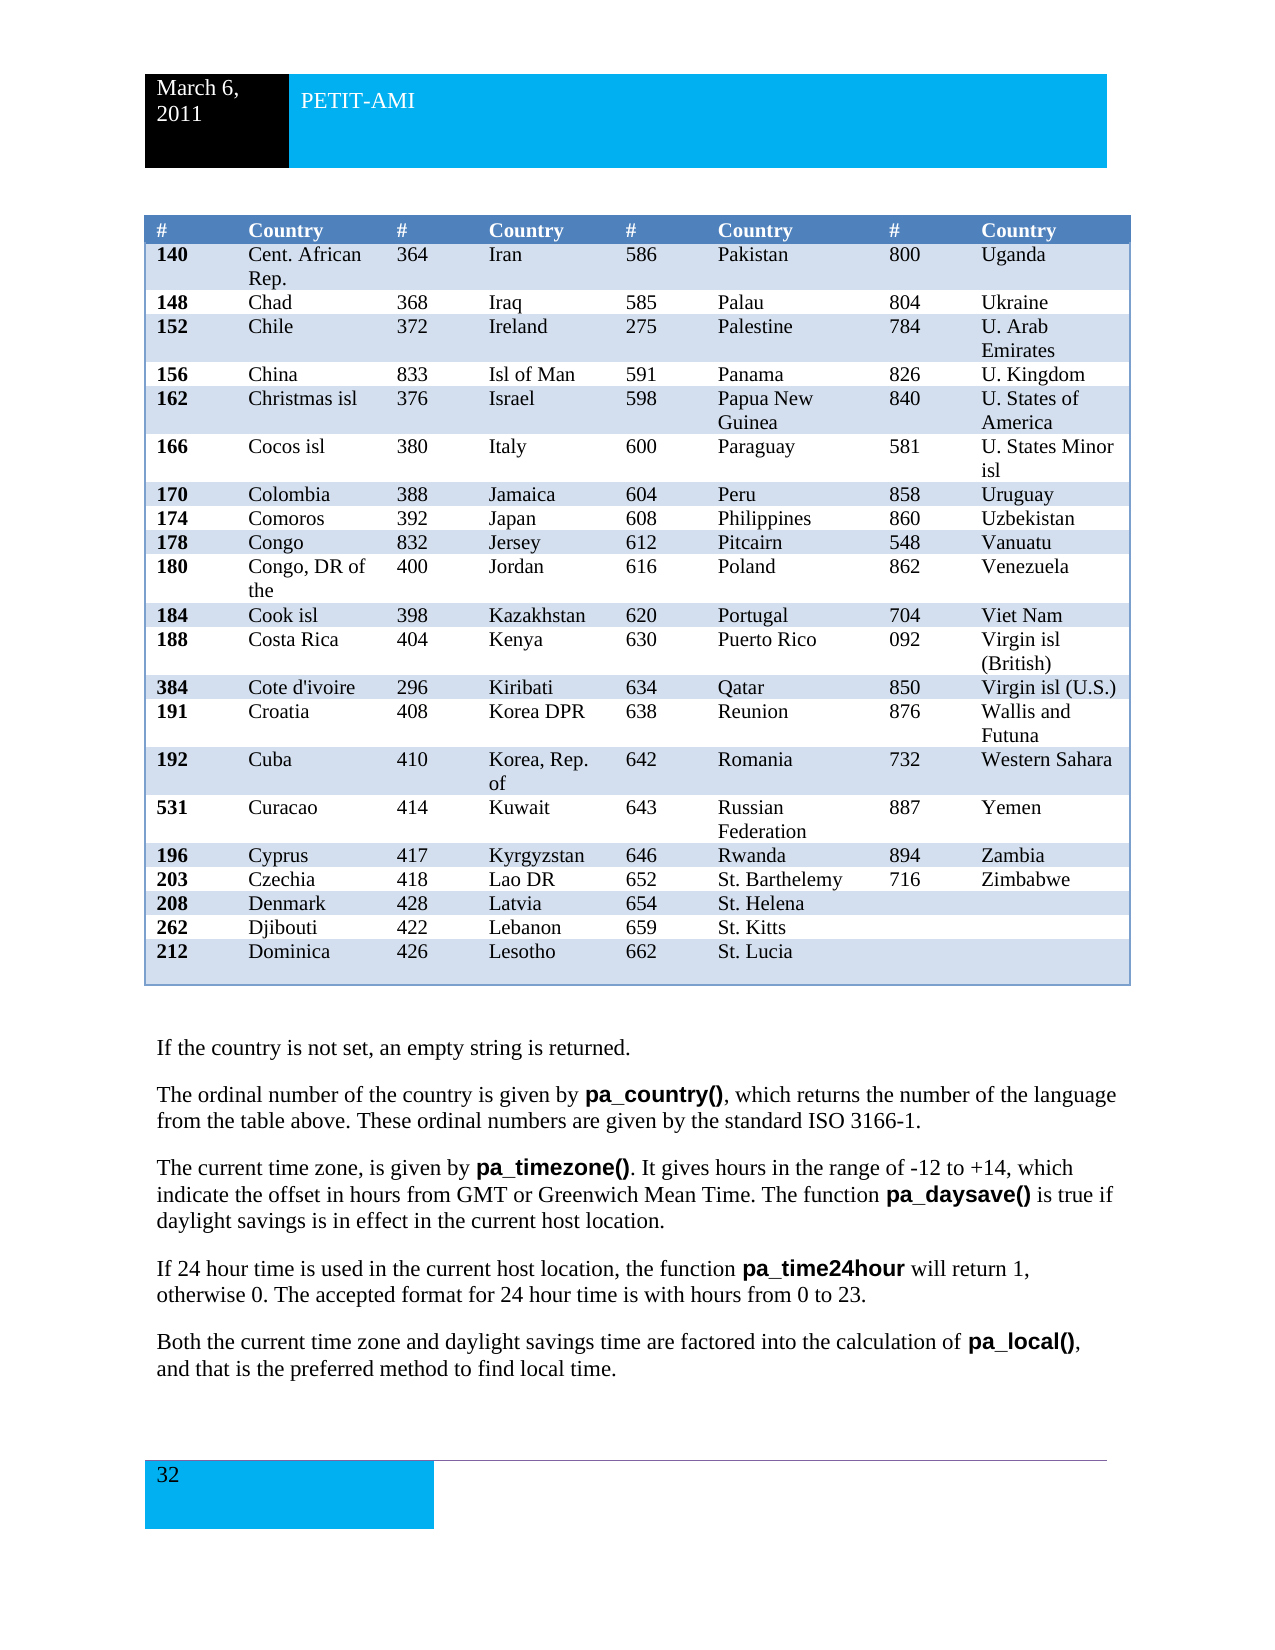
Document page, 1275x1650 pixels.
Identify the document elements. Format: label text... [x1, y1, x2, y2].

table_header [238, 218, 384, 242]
text If 24 hour time is used in the current host location, the function pa_time24hour will return 1, otherwise 0. The accepted format for 24 hour time is with hours from 0 to 23. [156, 1254, 1118, 1307]
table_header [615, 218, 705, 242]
text If the country is not set, an empty string is returned. [156, 1033, 1118, 1060]
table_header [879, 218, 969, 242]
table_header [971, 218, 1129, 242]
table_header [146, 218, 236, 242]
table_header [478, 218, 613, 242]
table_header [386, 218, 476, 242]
text Both the current time zone and daylight savings time are factored into the calculation of pa_local(), and that is the preferred method to find local time. [156, 1328, 1118, 1381]
text The ordinal number of the country is given by pa_country(), which returns the number of the language from the table above. These ordinal numbers are given by the standard ISO 3166-1. [156, 1081, 1118, 1133]
text The current time zone, is given by pa_timezone(). It gives hours in the range of -12 to +14, which indicate the offset in hours from GMT or Greenwich Mean Time. The function pa_daysave() is true if daylight savings is in effect in the current host location. [156, 1154, 1118, 1234]
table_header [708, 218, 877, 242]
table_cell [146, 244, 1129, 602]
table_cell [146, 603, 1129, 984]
